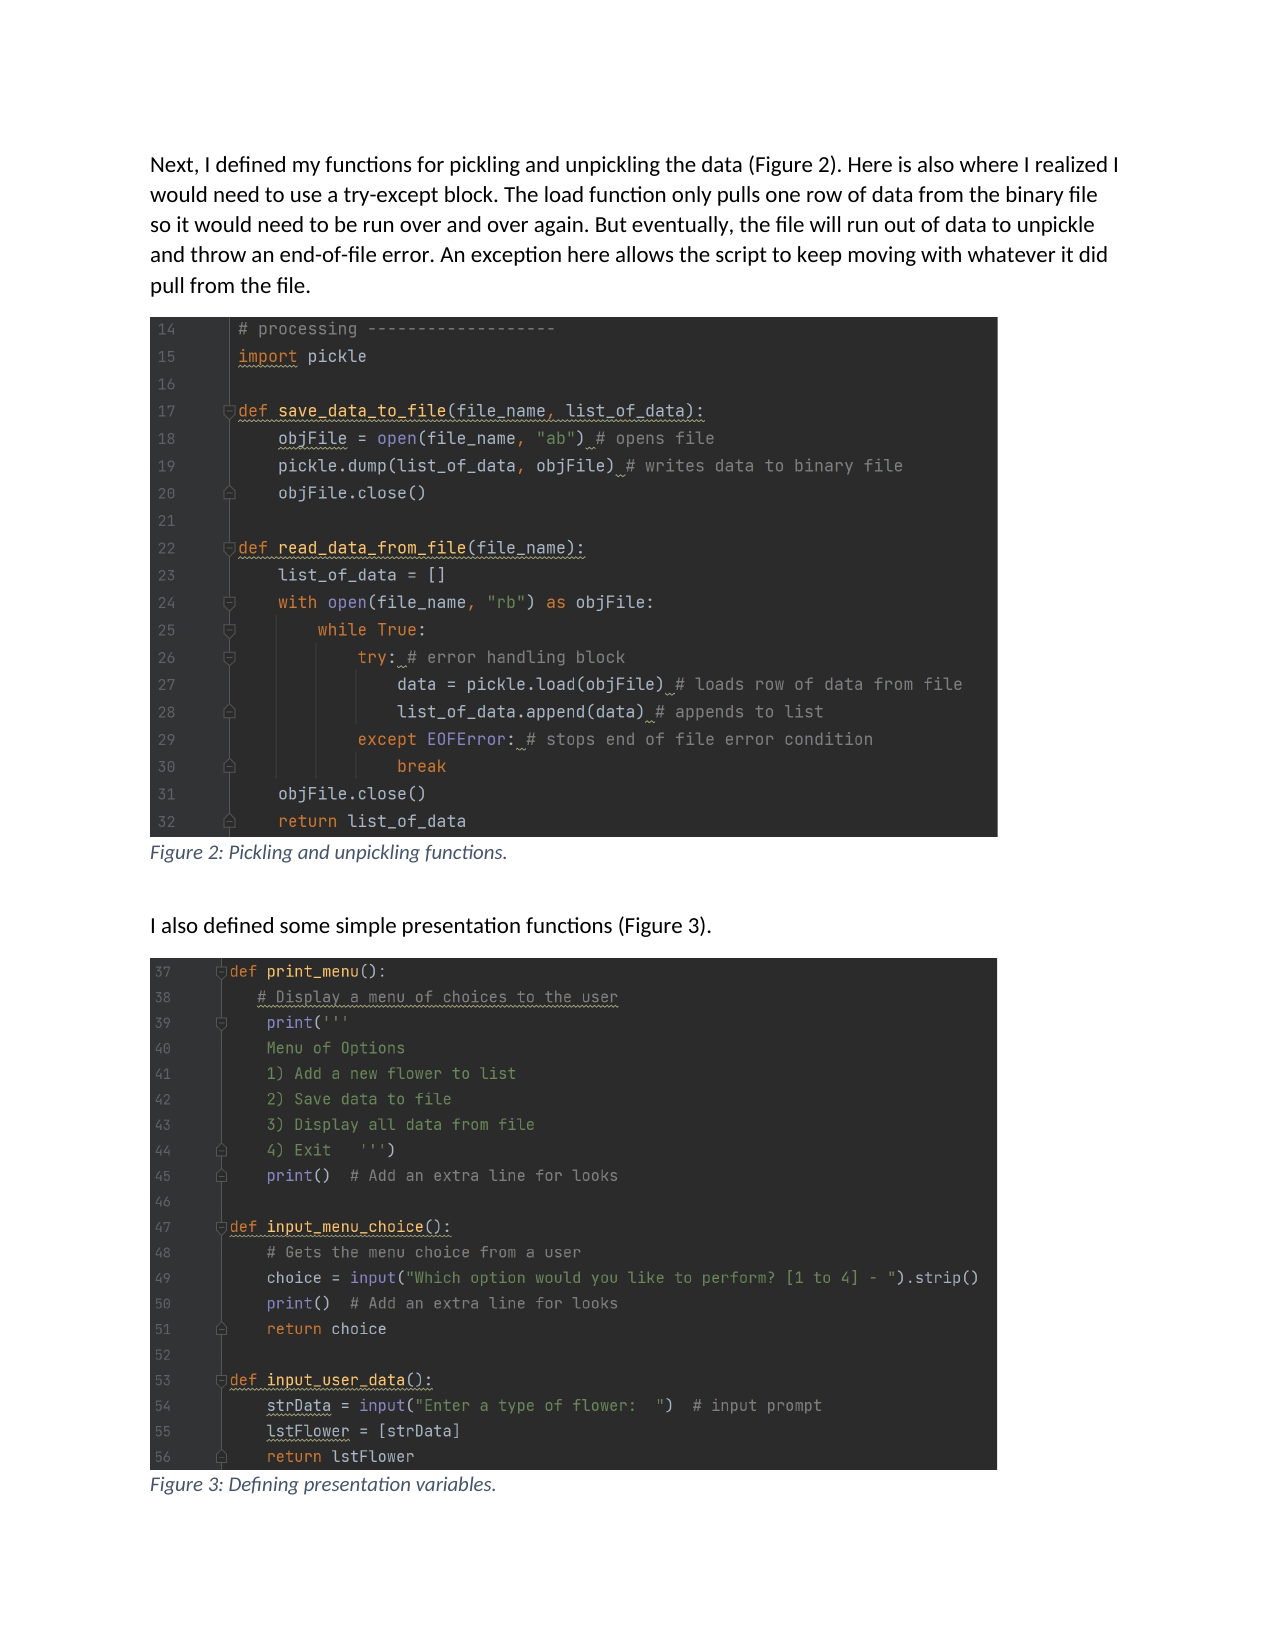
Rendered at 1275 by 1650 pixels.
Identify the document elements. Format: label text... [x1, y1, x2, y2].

text I also defined some simple presentation functions (Figure 3). [150, 911, 1125, 939]
text Figure 3: Defining presentation variables. [150, 1471, 1125, 1497]
text Next, I defined my functions for pickling and unpickling the data (Figure 2). Here is also where I realized I would need to use a try-except block. The load function only pulls one row of data from the binary file so it would need to be run over and over again. But eventually, the file will run out of data to unpickle and throw an end-of-file error. An exception here allows the script to keep moving with whatever it did pull from the file. [150, 150, 1125, 299]
picture [150, 958, 998, 1470]
picture [150, 317, 998, 837]
text Figure 2: Pickling and unpickling functions. [150, 839, 1125, 864]
